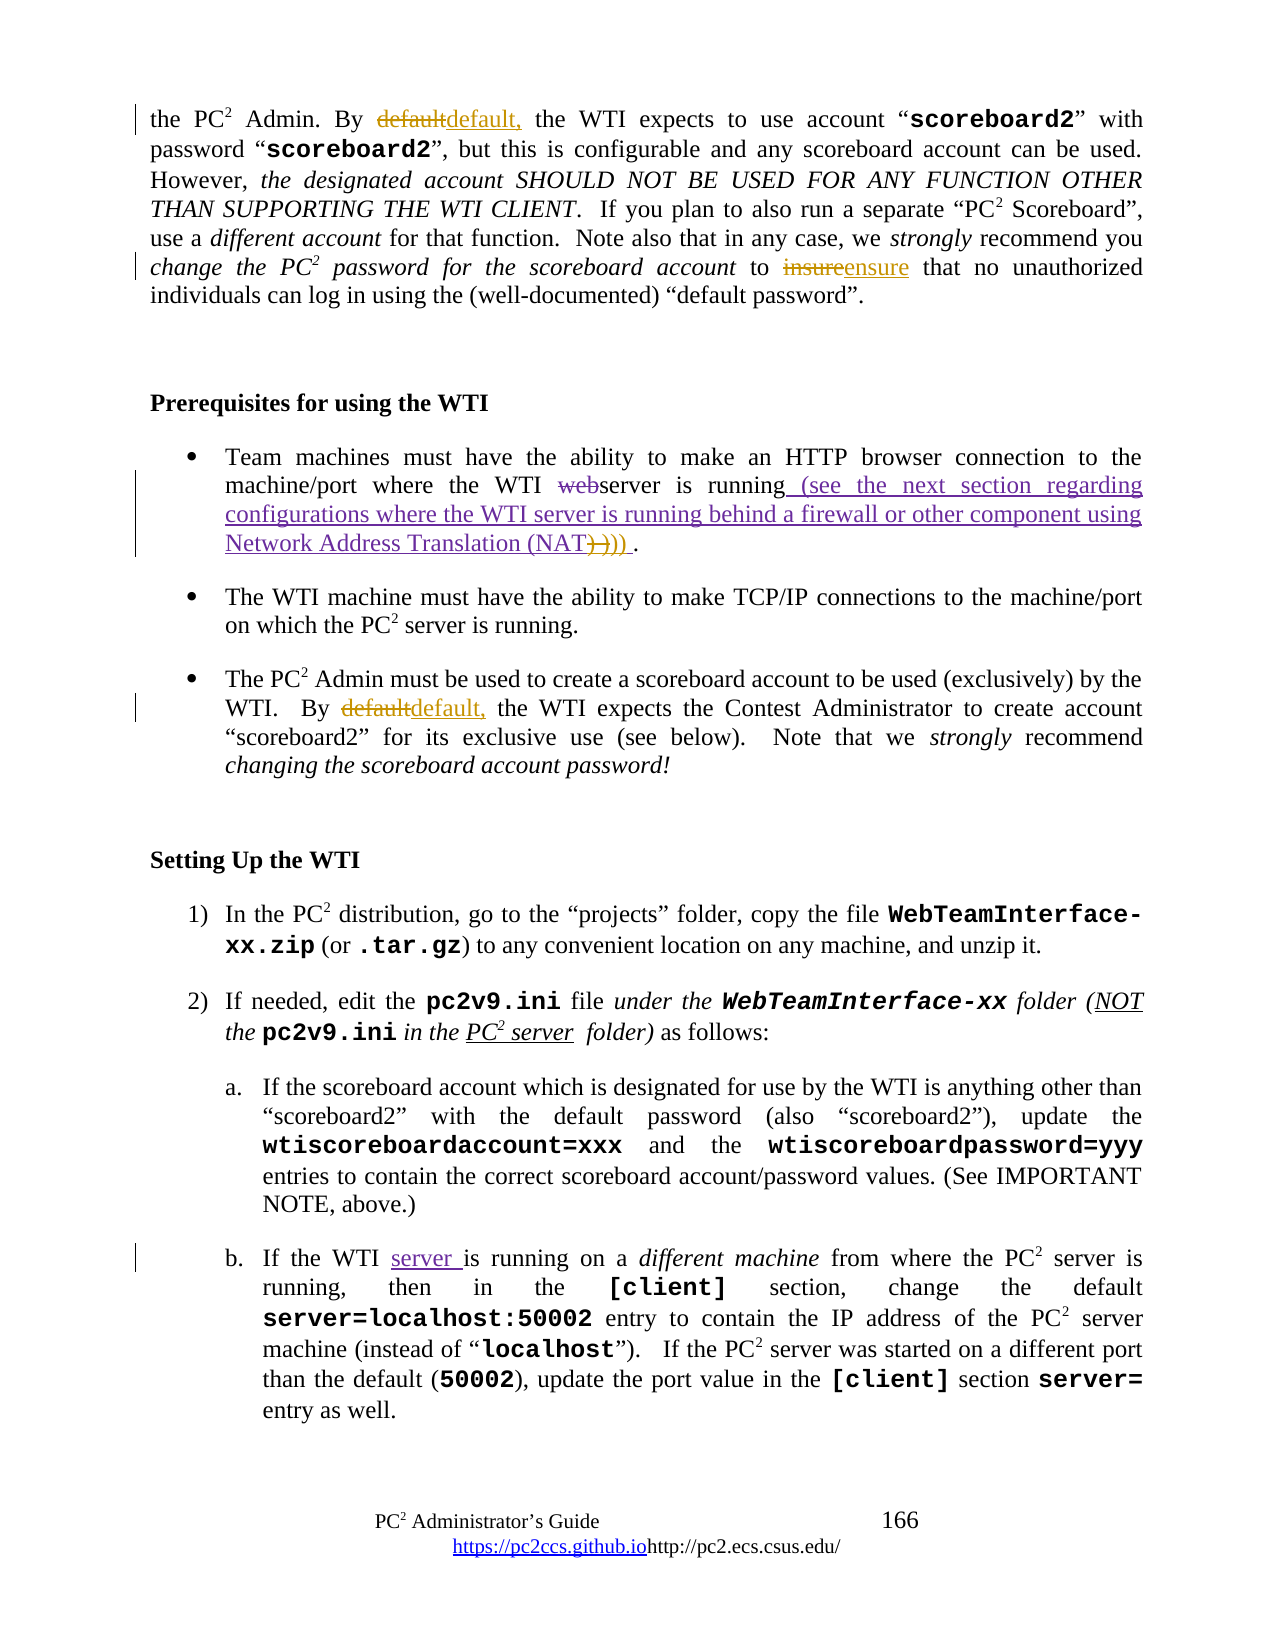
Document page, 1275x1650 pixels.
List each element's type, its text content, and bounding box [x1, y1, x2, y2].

list If the scoreboard account which is designated for use by the WTI is anything other than “scoreboard2” with the default password (also “scoreboard2”), update the wtiscoreboardaccount=xxx and the wtiscoreboardpassword=yyy entries to contain the correct scoreboard account/password values. (See IMPORTANT NOTE, above.) [225, 1072, 1143, 1218]
list In the PC2 distribution, go to the “projects” folder, copy the file WebTeamInterface-xx.zip (or .tar.gz) to any convenient location on any machine, and unzip it. [187, 899, 1143, 961]
text Setting Up the WTI [150, 845, 1143, 874]
list If needed, edit the pc2v9.ini file under the WebTeamInterface-xx folder (NOT the pc2v9.ini in the PC2 server folder) as follows: [187, 986, 1143, 1047]
list The PC2 Admin must be used to create a scoreboard account to be used (exclusively) by the WTI. By the WTI expects the Contest Administrator to create account “scoreboard2” for its exclusive use (see below). Note that we strongly recommend changing the scoreboard account password! [187, 664, 1143, 779]
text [150, 104, 1143, 309]
list The WTI machine must have the ability to make TCP/IP connections to the machine/port on which the PC2 server is running. [187, 582, 1143, 639]
list If the WTI is running on a different machine from where the PC2 server is running, then in the [client] section, change the default server=localhost:50002 entry to contain the IP address of the PC2 server machine (instead of “localhost”). If the PC2 server was started on a different port than the default (50002), update the port value in the [client] section server= entry as well. [225, 1243, 1143, 1424]
list Team machines must have the ability to make an HTTP browser connection to the machine/port where the WTI server is running. [187, 442, 1143, 557]
text Prerequisites for using the WTI [150, 388, 1143, 417]
